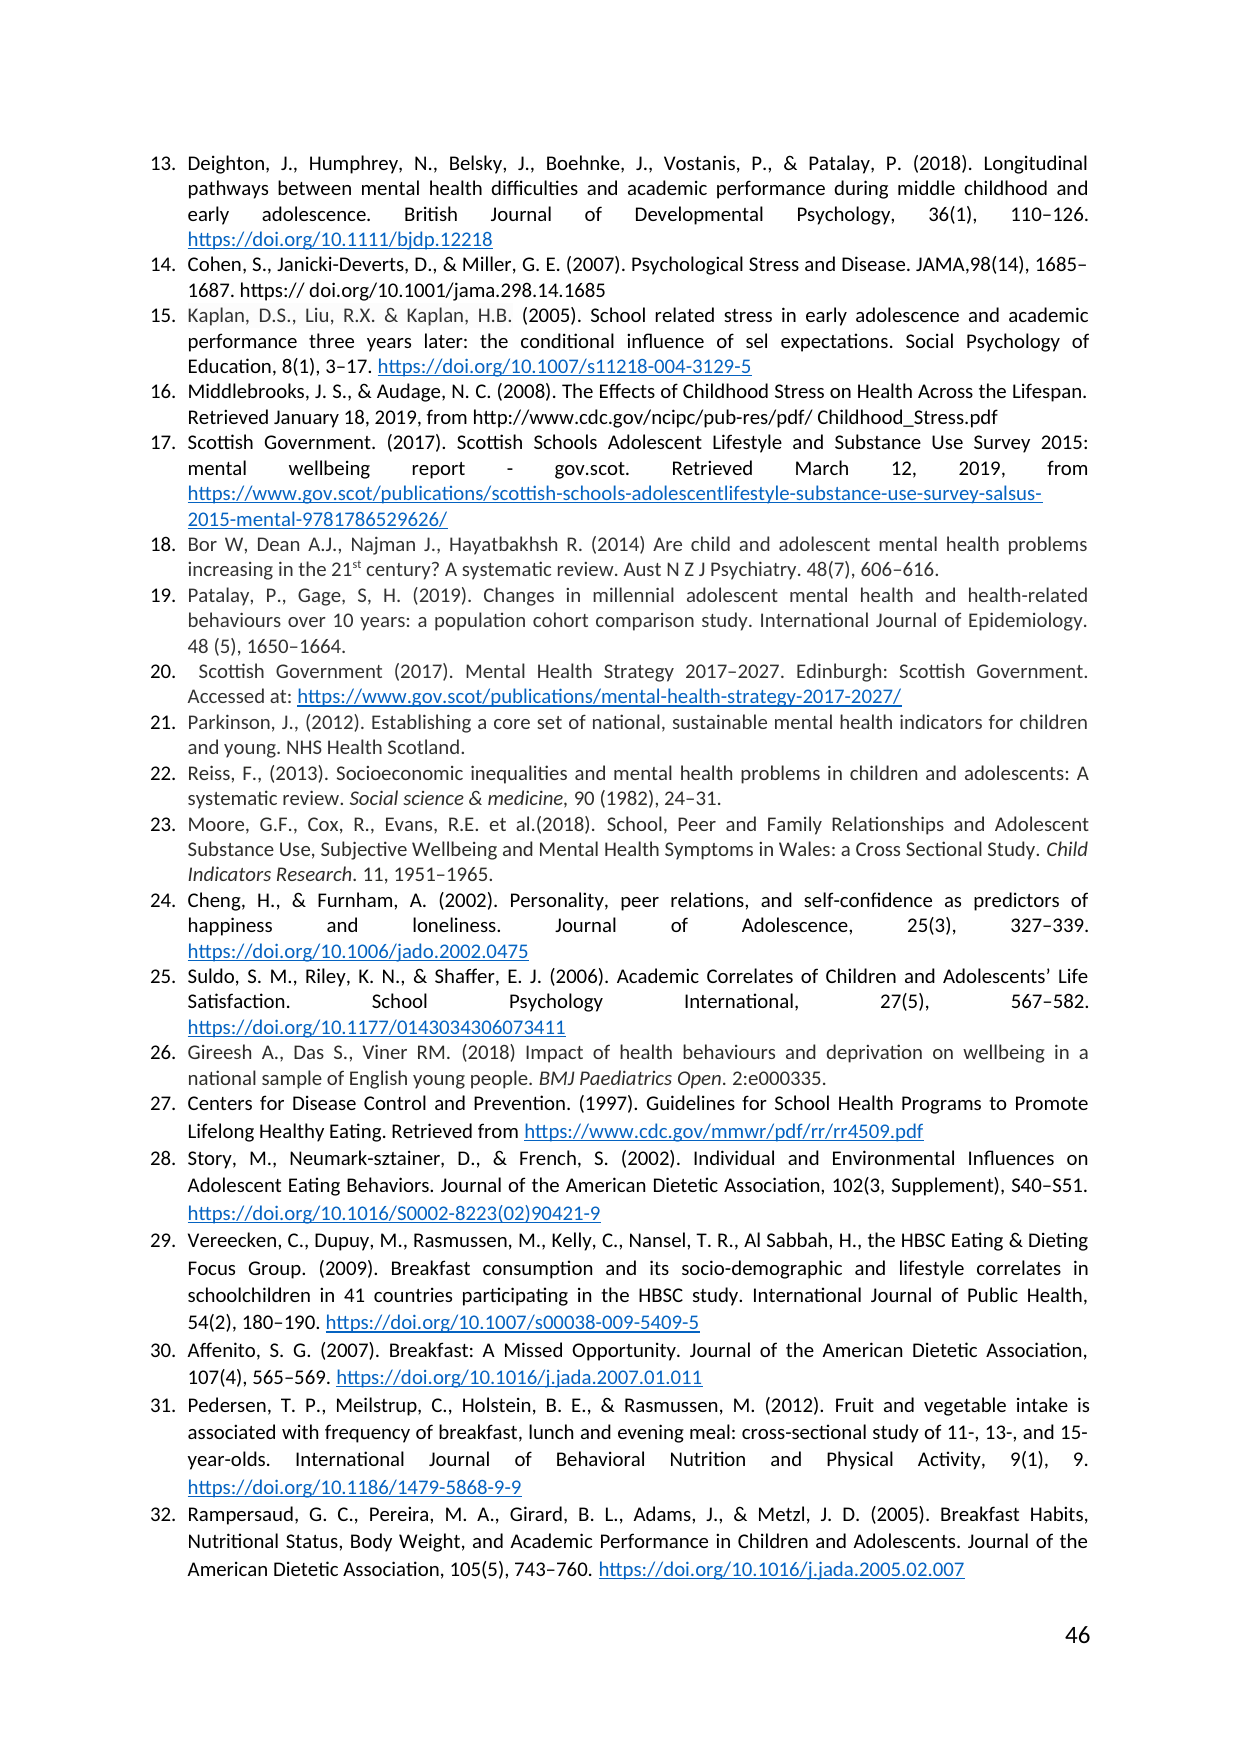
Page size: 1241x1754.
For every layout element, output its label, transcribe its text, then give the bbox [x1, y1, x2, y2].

list Pedersen, T. P., Meilstrup, C., Holstein, B. E., & Rasmussen, M. (2012). Fruit and vegetable intake is associated with frequency of breakfast, lunch and evening meal: cross-sectional study of 11-, 13-, and 15-year-olds. International Journal of Behavioral Nutrition and Physical Activity, 9(1), 9. https://doi.org/10.1186/1479-5868-9-9 [150, 1392, 1090, 1499]
list Scottish Government (2017). Mental Health Strategy 2017–2027. Edinburgh: Scottish Government. Accessed at: https://www.gov.scot/publications/mental-health-strategy-2017-2027/ [150, 658, 1090, 709]
list Reiss, F., (2013). Socioeconomic inequalities and mental health problems in children and adolescents: A systematic review. Social science & medicine, 90 (1982), 24–31. [150, 760, 1090, 811]
list Rampersaud, G. C., Pereira, M. A., Girard, B. L., Adams, J., & Metzl, J. D. (2005). Breakfast Habits, Nutritional Status, Body Weight, and Academic Performance in Children and Adolescents. Journal of the American Dietetic Association, 105(5), 743–760. https://doi.org/10.1016/j.jada.2005.02.007 [150, 1501, 1090, 1582]
list Moore, G.F., Cox, R., Evans, R.E. et al.(2018). School, Peer and Family Relationships and Adolescent Substance Use, Subjective Wellbeing and Mental Health Symptoms in Wales: a Cross Sectional Study. Child Indicators Research. 11, 1951–1965. [150, 811, 1090, 887]
list Bor W, Dean A.J., Najman J., Hayatbakhsh R. (2014) Are child and adolescent mental health problems increasing in the 21st century? A systematic review. Aust N Z J Psychiatry. 48(7), 606–616. [150, 531, 1090, 582]
list Cohen, S., Janicki-Deverts, D., & Miller, G. E. (2007). Psychological Stress and Disease. JAMA,98(14), 1685–1687. https:// doi.org/10.1001/jama.298.14.1685 [150, 252, 1090, 302]
list Suldo, S. M., Riley, K. N., & Shaffer, E. J. (2006). Academic Correlates of Children and Adolescents’ Life Satisfaction. School Psychology International, 27(5), 567–582. https://doi.org/10.1177/0143034306073411 [150, 963, 1090, 1039]
list Deighton, J., Humphrey, N., Belsky, J., Boehnke, J., Vostanis, P., & Patalay, P. (2018). Longitudinal pathways between mental health difficulties and academic performance during middle childhood and early adolescence. British Journal of Developmental Psychology, 36(1), 110–126. https://doi.org/10.1111/bjdp.12218 [150, 150, 1090, 252]
list Centers for Disease Control and Prevention. (1997). Guidelines for School Health Programs to Promote Lifelong Healthy Eating. Retrieved from https://www.cdc.gov/mmwr/pdf/rr/rr4509.pdf [150, 1090, 1090, 1143]
list Parkinson, J., (2012). Establishing a core set of national, sustainable mental health indicators for children and young. NHS Health Scotland. [150, 709, 1090, 760]
list Vereecken, C., Dupuy, M., Rasmussen, M., Kelly, C., Nansel, T. R., Al Sabbah, H., the HBSC Eating & Dieting Focus Group. (2009). Breakfast consumption and its socio-demographic and lifestyle correlates in schoolchildren in 41 countries participating in the HBSC study. International Journal of Public Health, 54(2), 180–190. https://doi.org/10.1007/s00038-009-5409-5 [150, 1227, 1090, 1335]
list Affenito, S. G. (2007). Breakfast: A Missed Opportunity. Journal of the American Dietetic Association, 107(4), 565–569. https://doi.org/10.1016/j.jada.2007.01.011 [150, 1337, 1090, 1390]
list Patalay, P., Gage, S, H. (2019). Changes in millennial adolescent mental health and health-related behaviours over 10 years: a population cohort comparison study. International Journal of Epidemiology. 48 (5), 1650–1664. [150, 582, 1090, 658]
list Middlebrooks, J. S., & Audage, N. C. (2008). The Effects of Childhood Stress on Health Across the Lifespan. Retrieved January 18, 2019, from http://www.cdc.gov/ncipc/pub-res/pdf/ Childhood_Stress.pdf [150, 379, 1090, 429]
list Story, M., Neumark-sztainer, D., & French, S. (2002). Individual and Environmental Influences on Adolescent Eating Behaviors. Journal of the American Dietetic Association, 102(3, Supplement), S40–S51. https://doi.org/10.1016/S0002-8223(02)90421-9 [150, 1145, 1090, 1225]
list Scottish Government. (2017). Scottish Schools Adolescent Lifestyle and Substance Use Survey 2015: mental wellbeing report - gov.scot. Retrieved March 12, 2019, from https://www.gov.scot/publications/scottish-schools-adolescentlifestyle-substance-use-survey-salsus-2015-mental-9781786529626/ [150, 429, 1090, 531]
list Gireesh A., Das S., Viner RM. (2018) Impact of health behaviours and deprivation on wellbeing in a national sample of English young people. BMJ Paediatrics Open. 2:e000335. [150, 1039, 1090, 1090]
list Cheng, H., & Furnham, A. (2002). Personality, peer relations, and self-confidence as predictors of happiness and loneliness. Journal of Adolescence, 25(3), 327–339. https://doi.org/10.1006/jado.2002.0475 [150, 887, 1090, 963]
list Kaplan, D.S., Liu, R.X. & Kaplan, H.B. (2005). School related stress in early adolescence and academic performance three years later: the conditional influence of sel expectations. Social Psychology of Education, 8(1), 3–17. https://doi.org/10.1007/s11218-004-3129-5 [150, 302, 1090, 379]
